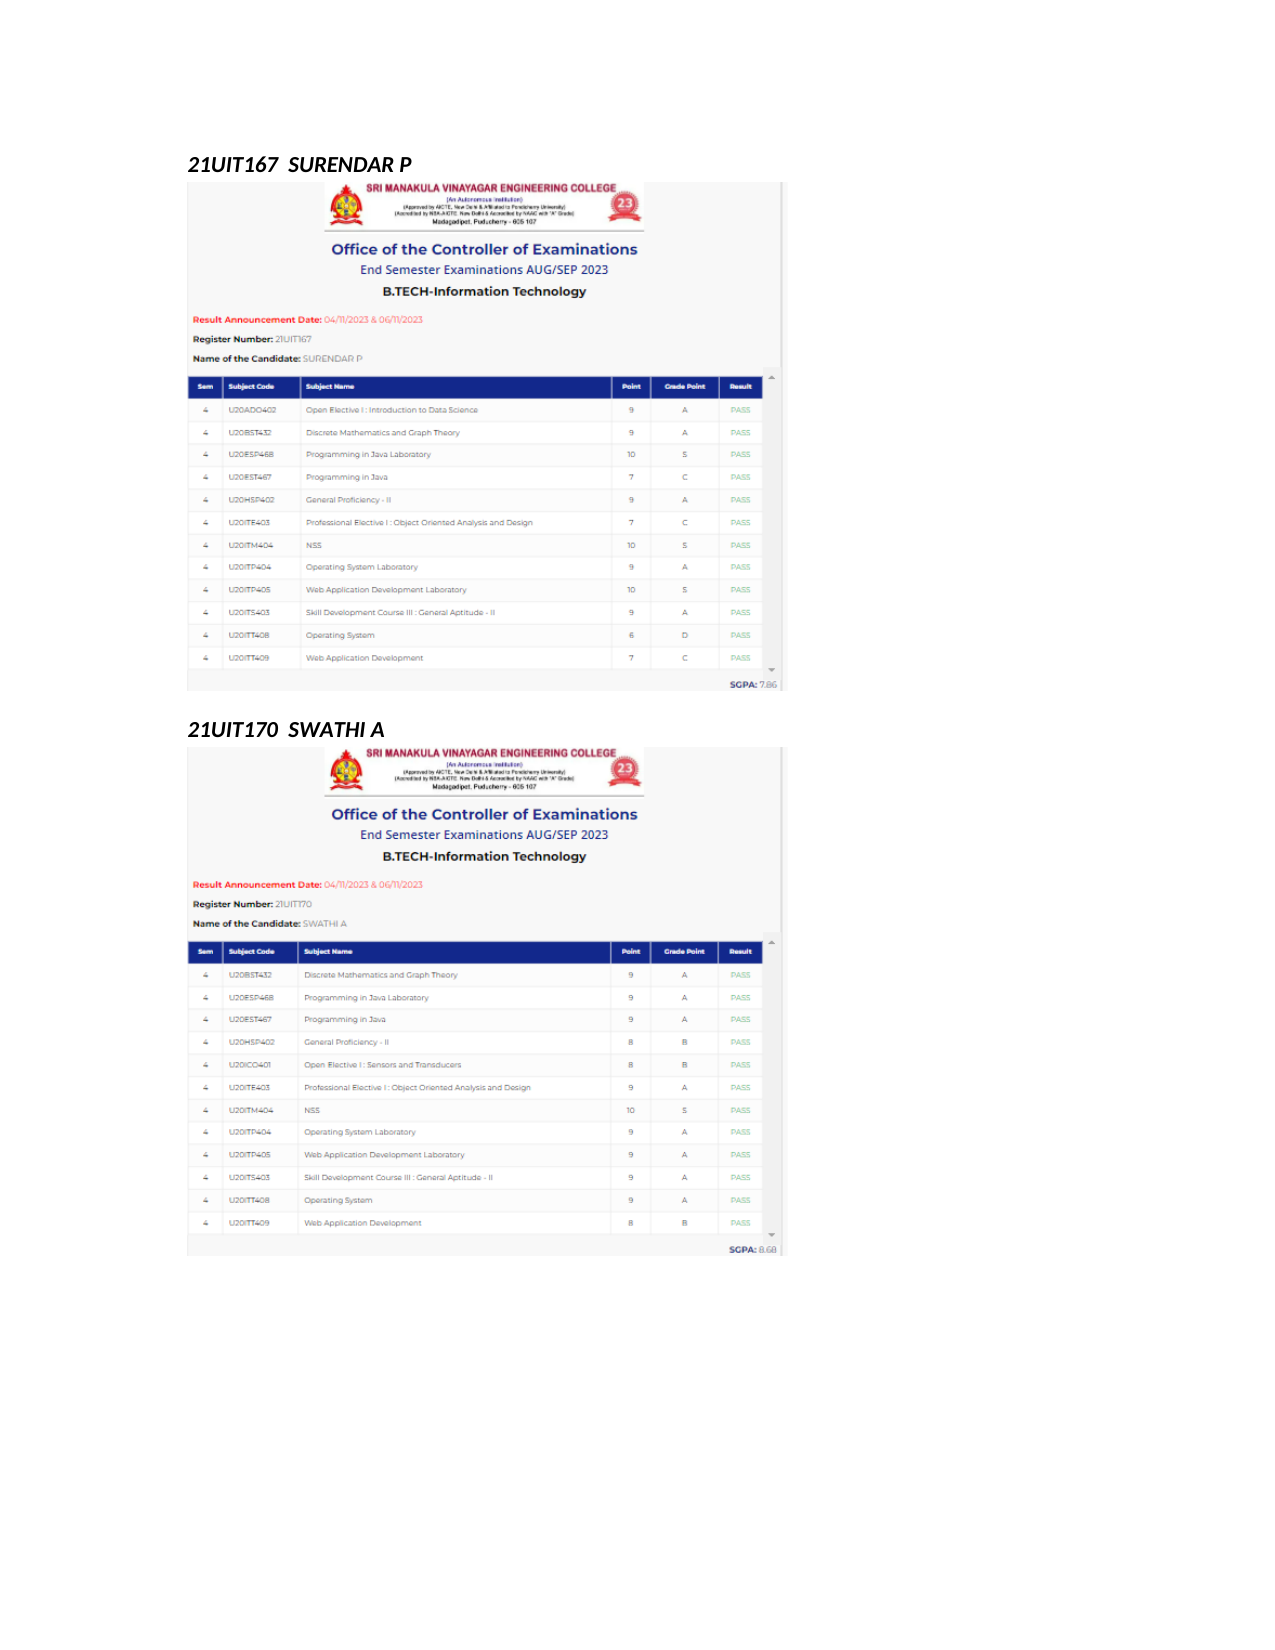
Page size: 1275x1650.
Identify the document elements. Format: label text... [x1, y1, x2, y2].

subtitle 21UIT167 SURENDAR P [187, 150, 1087, 178]
picture [187, 747, 788, 1256]
picture [187, 182, 788, 691]
subtitle 21UIT170 SWATHI A [187, 715, 1087, 743]
